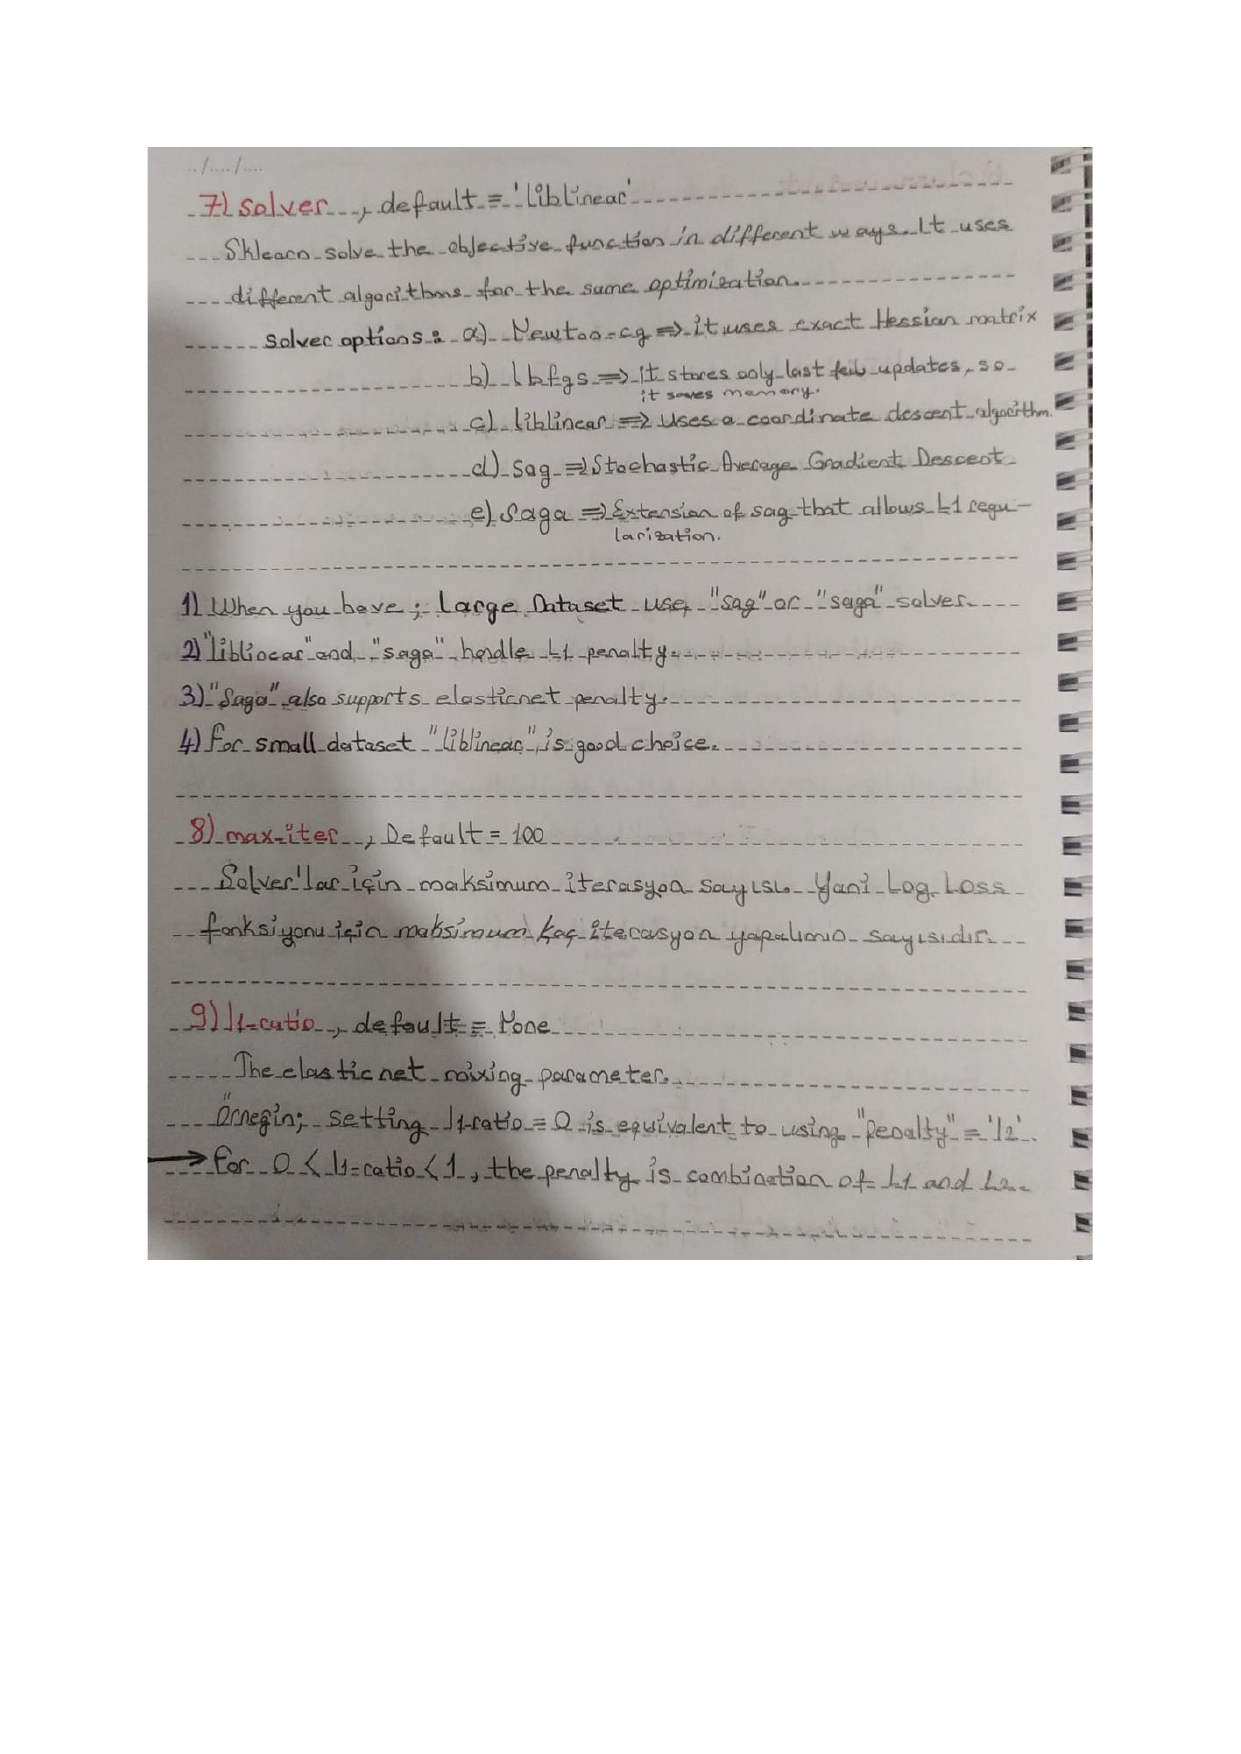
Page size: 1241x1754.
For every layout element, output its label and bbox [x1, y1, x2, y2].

picture [147, 147, 1093, 1260]
